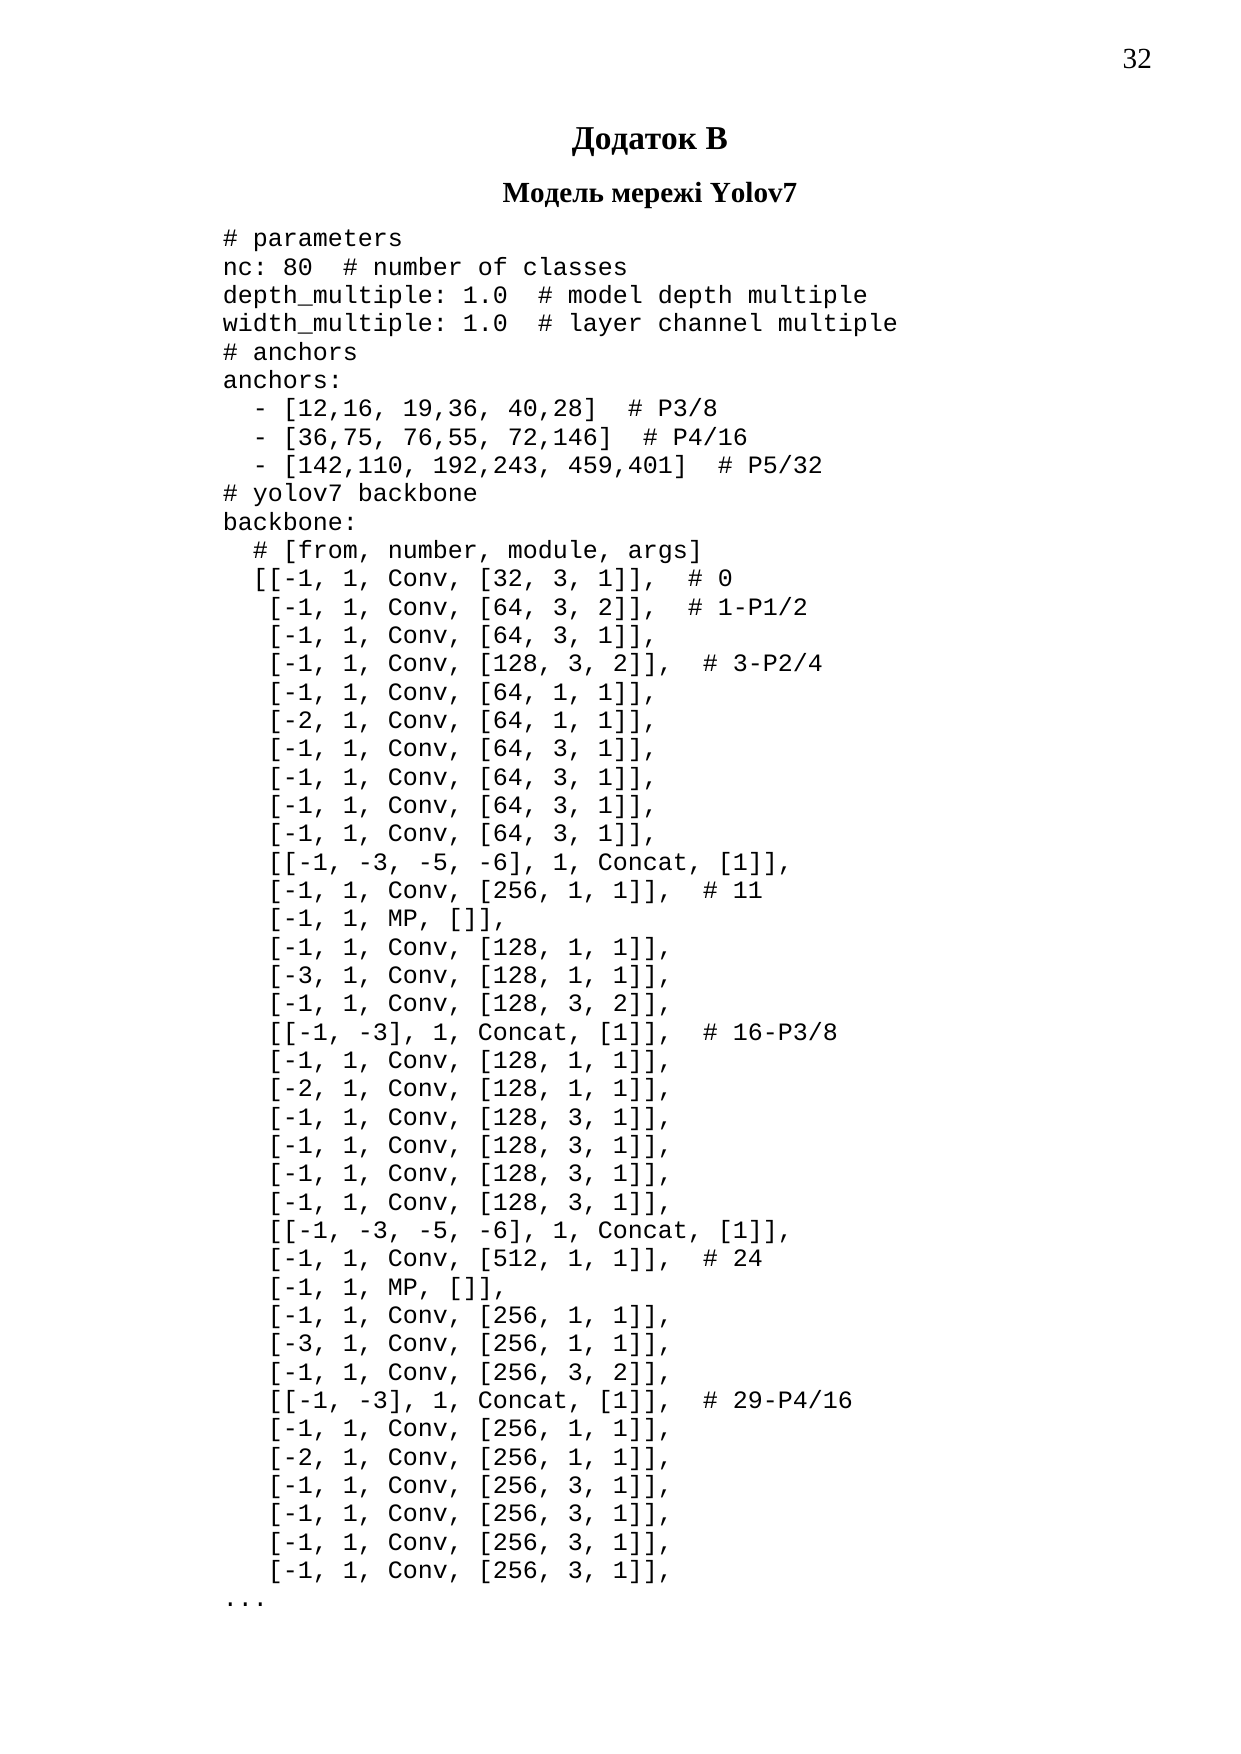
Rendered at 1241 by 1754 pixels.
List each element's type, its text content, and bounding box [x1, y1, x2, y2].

text ... [148, 1586, 1152, 1614]
text anchors: [148, 368, 1152, 396]
text [[-1, -3, -5, -6], 1, Concat, [1]], [148, 1218, 1152, 1246]
text [-1, 1, Conv, [64, 3, 1]], [148, 736, 1152, 764]
text # anchors [148, 339, 1152, 368]
text [-1, 1, Conv, [64, 3, 1]], [148, 764, 1152, 793]
text backbone: [148, 509, 1152, 538]
text [-1, 1, MP, []], [148, 1274, 1152, 1303]
text [-1, 1, Conv, [256, 3, 1]], [148, 1501, 1152, 1529]
text [-1, 1, Conv, [128, 3, 1]], [148, 1189, 1152, 1218]
text [-1, 1, Conv, [128, 3, 2]], # 3-P2/4 [148, 651, 1152, 679]
text [-1, 1, Conv, [256, 3, 1]], [148, 1558, 1152, 1586]
text [-2, 1, Conv, [256, 1, 1]], [148, 1444, 1152, 1473]
text [-1, 1, Conv, [256, 3, 1]], [148, 1473, 1152, 1501]
text [-2, 1, Conv, [128, 1, 1]], [148, 1076, 1152, 1104]
text [-3, 1, Conv, [128, 1, 1]], [148, 963, 1152, 991]
subtitle Додаток В [148, 118, 1152, 156]
text [-1, 1, Conv, [64, 3, 1]], [148, 623, 1152, 651]
text [-1, 1, Conv, [128, 3, 1]], [148, 1161, 1152, 1189]
text [-1, 1, Conv, [64, 3, 1]], [148, 793, 1152, 821]
text [-3, 1, Conv, [256, 1, 1]], [148, 1331, 1152, 1359]
text [-1, 1, Conv, [128, 3, 1]], [148, 1133, 1152, 1161]
text [[-1, -3], 1, Concat, [1]], # 29-P4/16 [148, 1388, 1152, 1416]
text # [from, number, module, args] [148, 538, 1152, 566]
text [-1, 1, Conv, [128, 3, 2]], [148, 991, 1152, 1019]
text depth_multiple: 1.0 # model depth multiple [148, 283, 1152, 311]
text [-1, 1, Conv, [64, 1, 1]], [148, 679, 1152, 708]
text [-1, 1, Conv, [128, 3, 1]], [148, 1104, 1152, 1133]
text [-1, 1, Conv, [64, 3, 2]], # 1-P1/2 [148, 594, 1152, 623]
text width_multiple: 1.0 # layer channel multiple [148, 311, 1152, 339]
text [[-1, -3, -5, -6], 1, Concat, [1]], [148, 849, 1152, 878]
text - [12,16, 19,36, 40,28] # P3/8 [148, 396, 1152, 424]
text [-1, 1, Conv, [128, 1, 1]], [148, 1048, 1152, 1076]
text [-1, 1, Conv, [256, 1, 1]], # 11 [148, 878, 1152, 906]
text [-2, 1, Conv, [64, 1, 1]], [148, 708, 1152, 736]
text [[-1, 1, Conv, [32, 3, 1]], # 0 [148, 566, 1152, 594]
text [-1, 1, Conv, [256, 1, 1]], [148, 1303, 1152, 1331]
text [-1, 1, Conv, [256, 3, 2]], [148, 1359, 1152, 1388]
text [-1, 1, Conv, [512, 1, 1]], # 24 [148, 1246, 1152, 1274]
text nc: 80 # number of classes [148, 254, 1152, 283]
text [-1, 1, MP, []], [148, 906, 1152, 934]
text Модель мережі Yolov7 [148, 176, 1152, 209]
text [[-1, -3], 1, Concat, [1]], # 16-P3/8 [148, 1019, 1152, 1048]
text [-1, 1, Conv, [256, 1, 1]], [148, 1416, 1152, 1444]
text # parameters [148, 226, 1152, 254]
text - [36,75, 76,55, 72,146] # P4/16 [148, 424, 1152, 453]
text - [142,110, 192,243, 459,401] # P5/32 [148, 453, 1152, 481]
text [-1, 1, Conv, [128, 1, 1]], [148, 934, 1152, 963]
text [-1, 1, Conv, [64, 3, 1]], [148, 821, 1152, 849]
text [-1, 1, Conv, [256, 3, 1]], [148, 1529, 1152, 1558]
text # yolov7 backbone [148, 481, 1152, 509]
